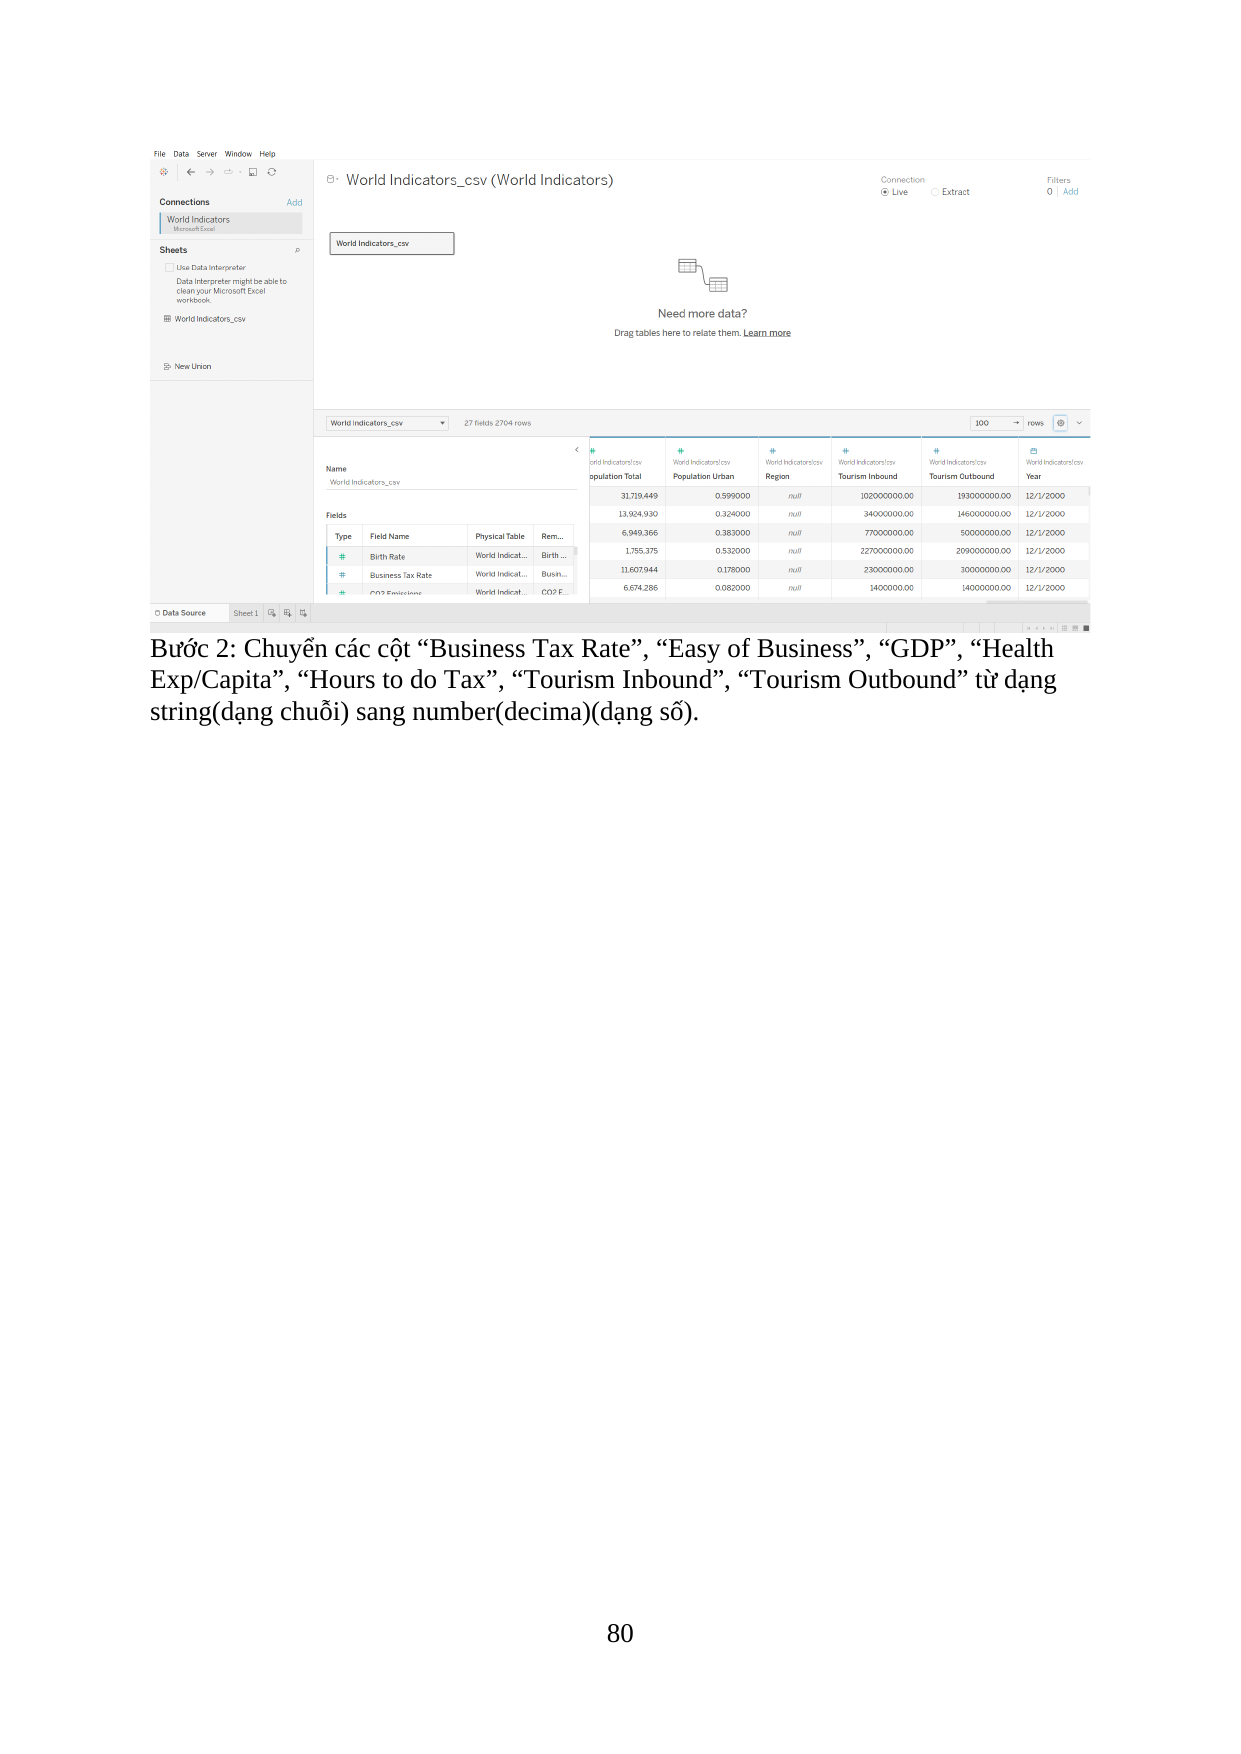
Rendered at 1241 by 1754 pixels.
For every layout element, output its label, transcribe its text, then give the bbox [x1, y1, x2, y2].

picture [150, 150, 1091, 633]
text Bước 2: Chuyển các cột “Business Tax Rate”, “Easy of Business”, “GDP”, “Health Exp/Capita”, “Hours to do Tax”, “Tourism Inbound”, “Tourism Outbound” từ dạng string(dạng chuỗi) sang number(decima)(dạng số). [150, 633, 1090, 726]
